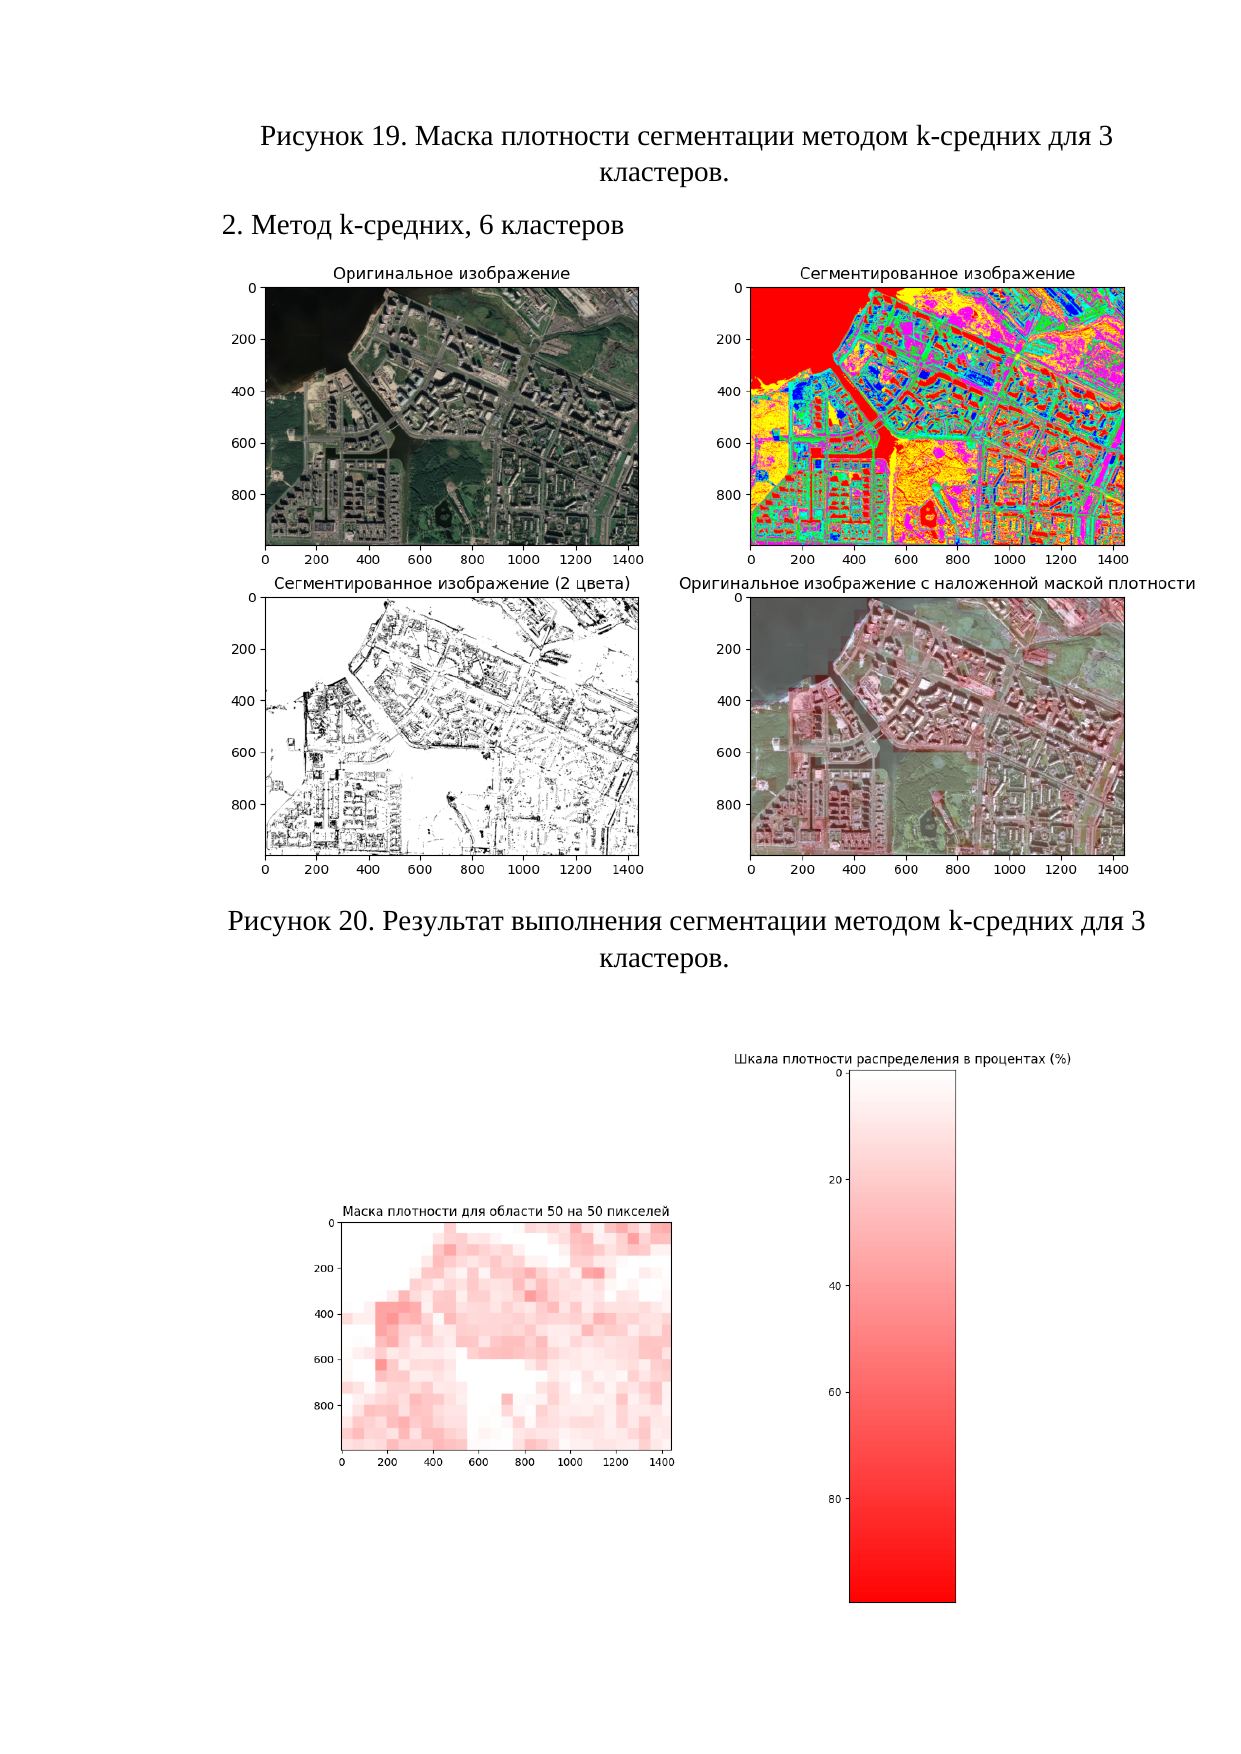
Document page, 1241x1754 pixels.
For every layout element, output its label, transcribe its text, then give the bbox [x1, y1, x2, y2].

picture [299, 1045, 1075, 1608]
picture [221, 260, 1197, 885]
text 2. Метод k-средних, 6 кластеров [177, 207, 1152, 241]
text Рисунок 19. Маска плотности сегментации методом k-средних для 3 кластеров. [177, 118, 1152, 188]
text Рисунок 20. Результат выполнения сегментации методом k-средних для 3 кластеров. [177, 903, 1152, 973]
